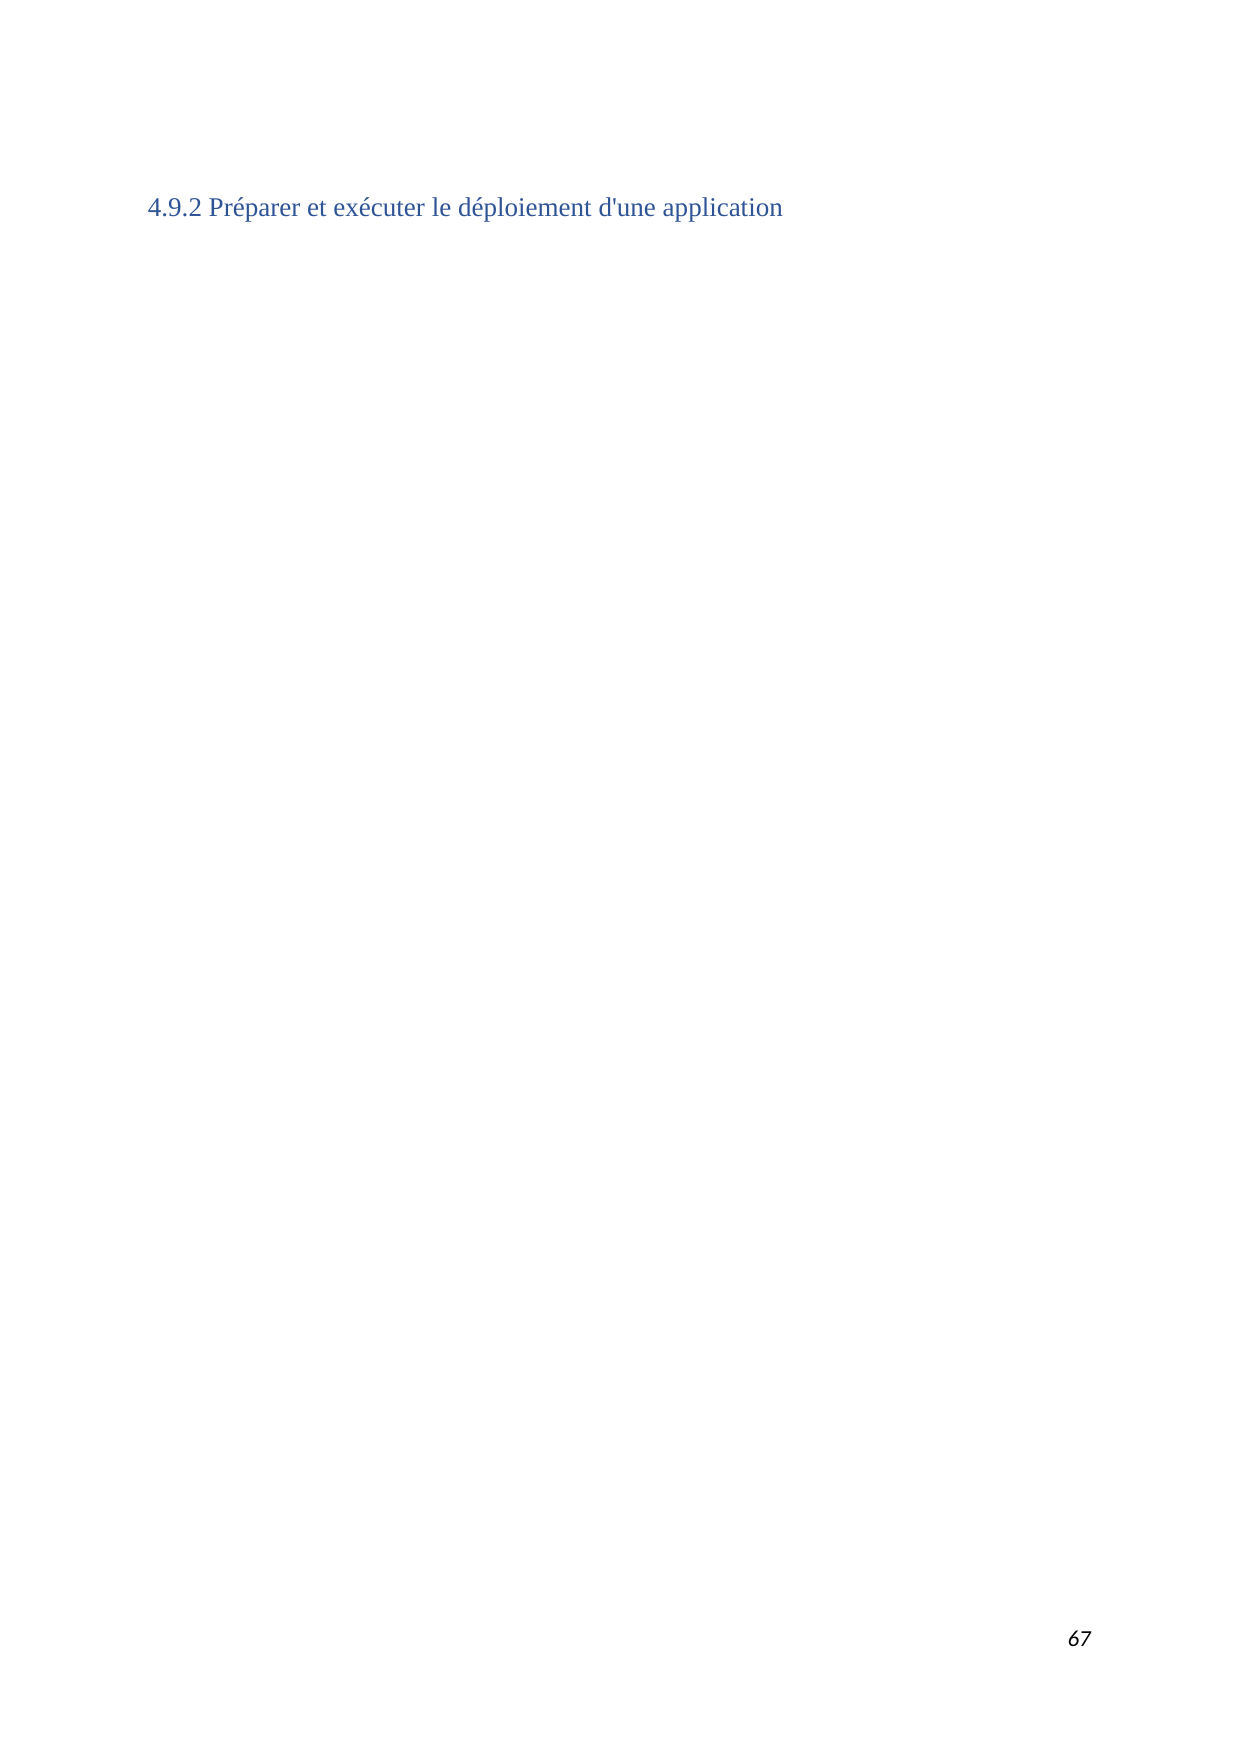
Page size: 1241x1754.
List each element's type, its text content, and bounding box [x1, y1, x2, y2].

text 4.9.2 Préparer et exécuter le déploiement d'une application [148, 191, 1093, 222]
